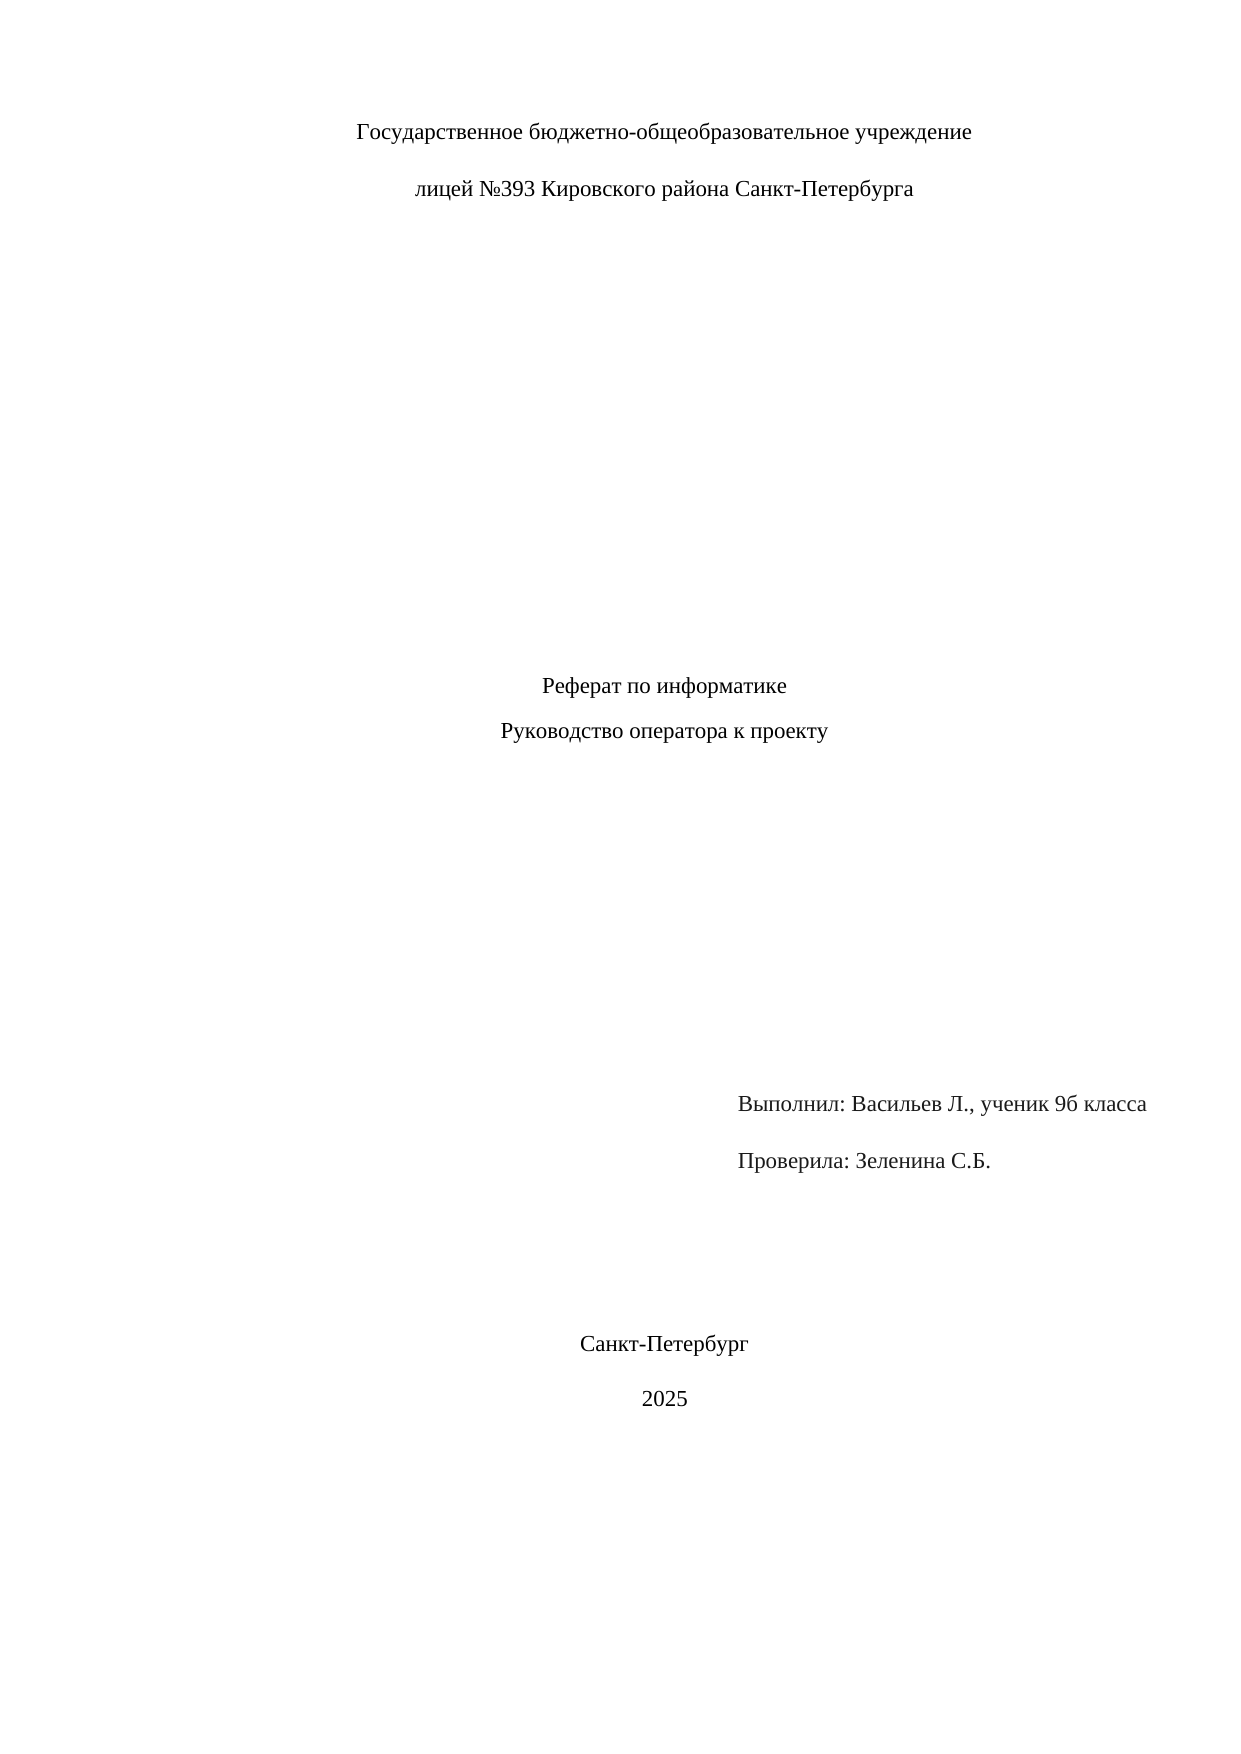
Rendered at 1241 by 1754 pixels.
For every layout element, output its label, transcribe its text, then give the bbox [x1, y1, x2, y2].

text лицей №393 Кировского района Санкт-Петербурга [177, 175, 1152, 202]
text 2025 [177, 1385, 1152, 1412]
text Реферат по информатике [177, 672, 1152, 698]
text Проверила: Зеленина С.Б. [177, 1147, 1152, 1174]
text Руководство оператора к проекту [177, 717, 1152, 743]
text Санкт-Петербург [177, 1330, 1152, 1356]
text Государственное бюджетно-общеобразовательное учреждение [177, 118, 1152, 144]
